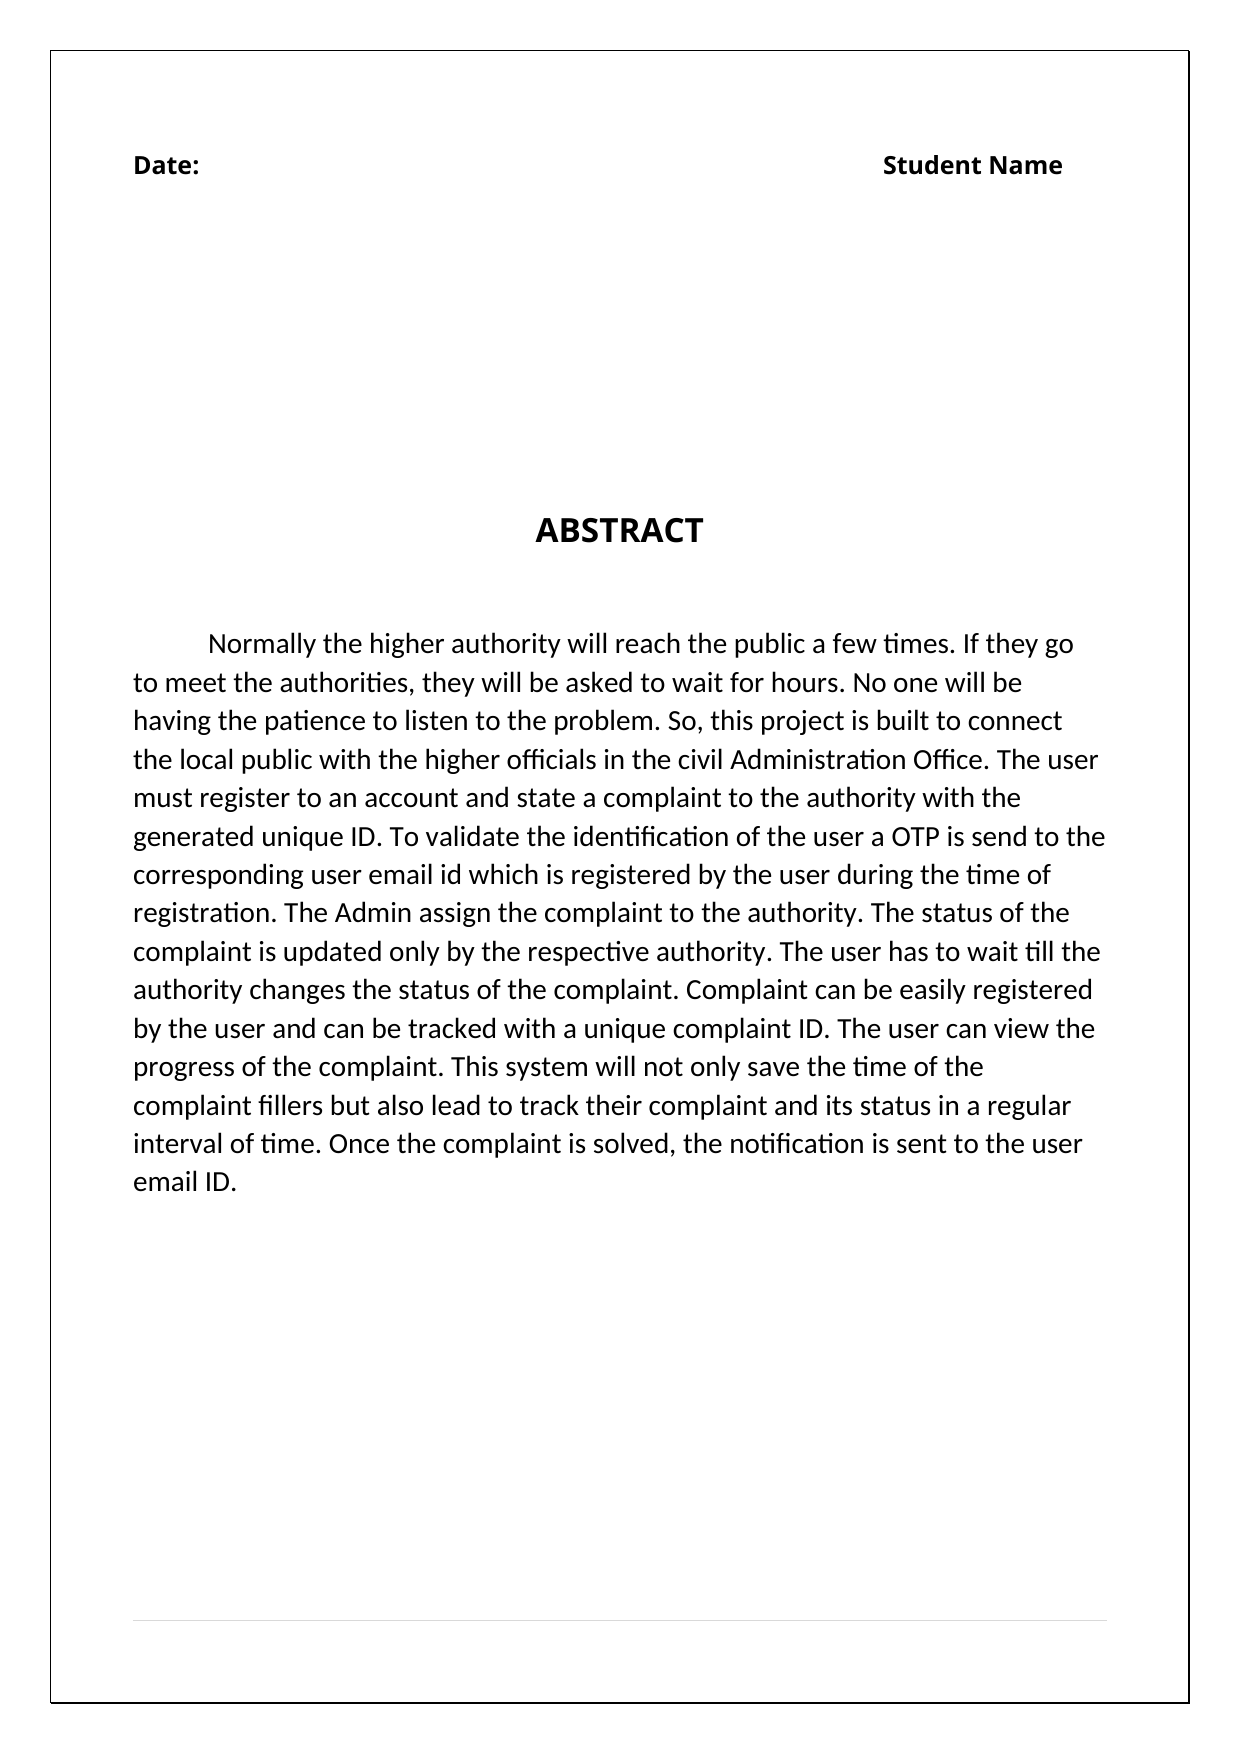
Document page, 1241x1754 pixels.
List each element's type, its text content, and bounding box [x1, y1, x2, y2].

text Normally the higher authority will reach the public a few times. If they go to meet the authorities, they will be asked to wait for hours. No one will be having the patience to listen to the problem. So, this project is built to connect the local public with the higher officials in the civil Administration Office. The user must register to an account and state a complaint to the authority with the generated unique ID. To validate the identification of the user a OTP is send to the corresponding user email id which is registered by the user during the time of registration. The Admin assign the complaint to the authority. The status of the complaint is updated only by the respective authority. The user has to wait till the authority changes the status of the complaint. Complaint can be easily registered by the user and can be tracked with a unique complaint ID. The user can view the progress of the complaint. This system will not only save the time of the complaint fillers but also lead to track their complaint and its status in a regular interval of time. Once the complaint is solved, the notification is sent to the user email ID. [133, 625, 1107, 1199]
text Date: Student Name [133, 148, 1107, 182]
text ABSTRACT [133, 507, 1107, 552]
